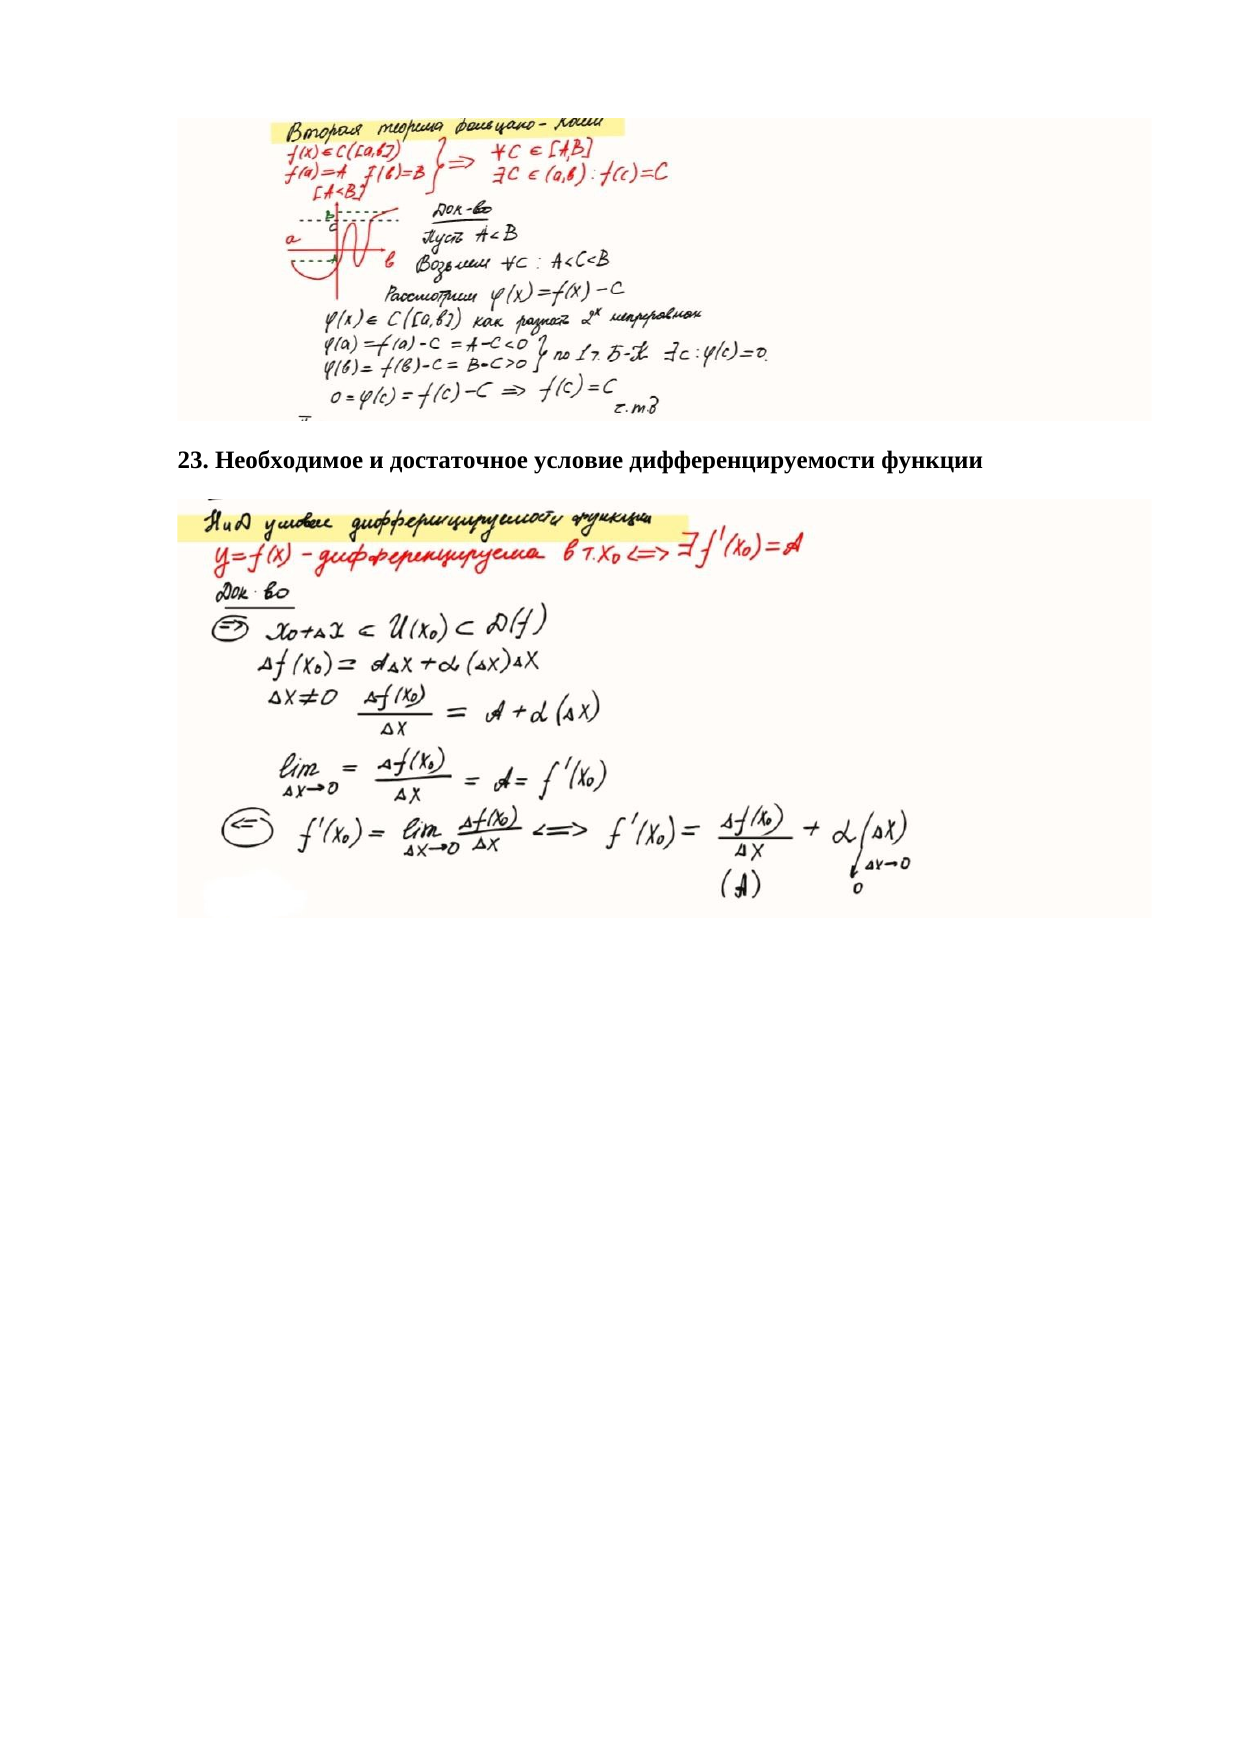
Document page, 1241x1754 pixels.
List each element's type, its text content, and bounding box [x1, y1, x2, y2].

list Необходимое и достаточное условие дифференцируемости функции [177, 445, 1152, 474]
picture [177, 118, 1152, 421]
picture [177, 499, 1152, 918]
